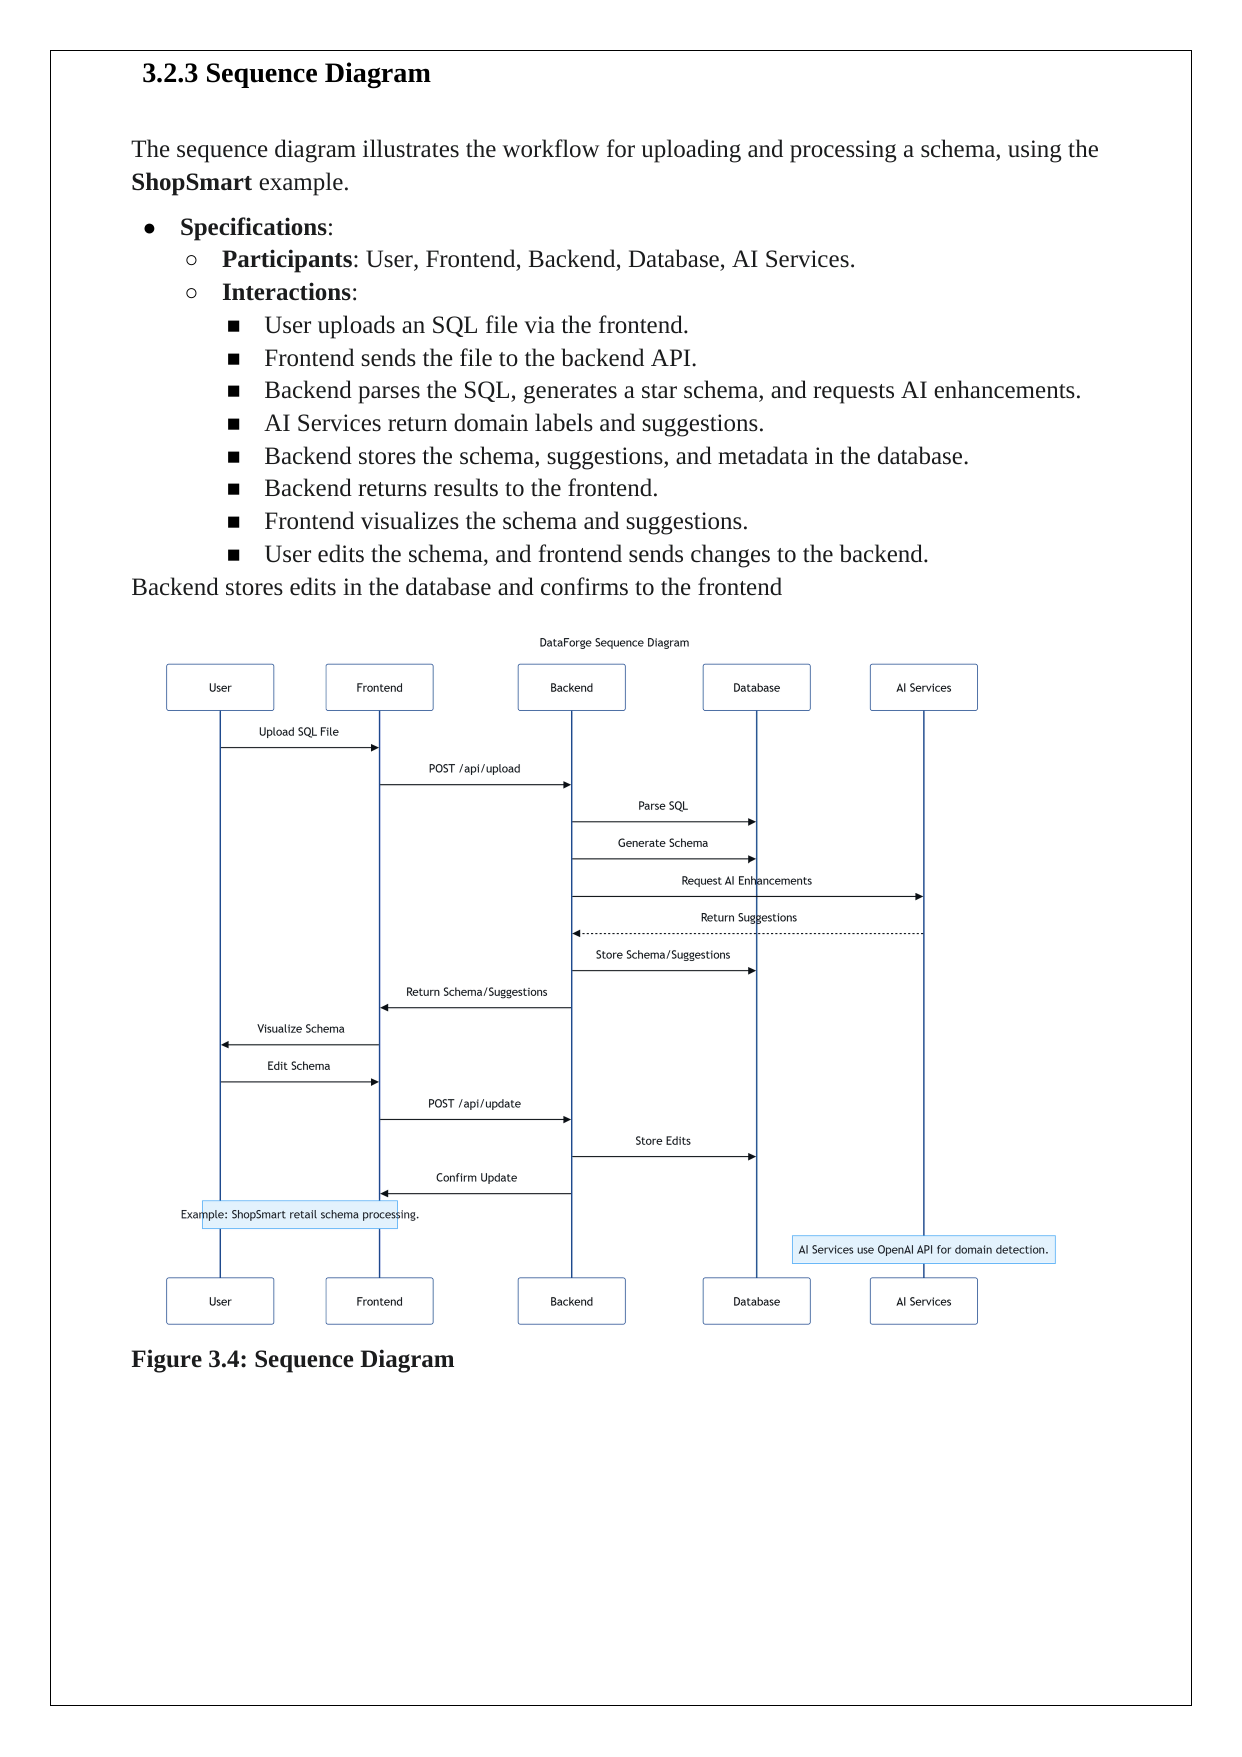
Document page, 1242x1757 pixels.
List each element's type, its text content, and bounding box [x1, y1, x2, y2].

list Frontend sends the file to the backend API. [227, 343, 1117, 371]
list Specifications: [142, 212, 1117, 241]
list Backend stores the schema, suggestions, and metadata in the database. [227, 441, 1117, 469]
picture [131, 629, 1091, 1332]
text The sequence diagram illustrates the workflow for uploading and processing a schema, using the ShopSmart example. [131, 134, 1117, 195]
text Backend stores edits in the database and confirms to the frontend [131, 572, 1117, 600]
list Frontend visualizes the schema and suggestions. [227, 506, 1117, 535]
list Backend returns results to the frontend. [227, 473, 1117, 502]
text Figure 3.4: Sequence Diagram [131, 1344, 1117, 1373]
list Interactions: [184, 277, 1117, 306]
list Backend parses the SQL, generates a star schema, and requests AI enhancements. [227, 375, 1117, 404]
list User uploads an SQL file via the frontend. [227, 310, 1117, 339]
list User edits the schema, and frontend sends changes to the backend. [227, 539, 1117, 568]
subtitle 3.2.3 Sequence Diagram [142, 56, 1117, 89]
list AI Services return domain labels and suggestions. [227, 408, 1117, 437]
list Participants: User, Frontend, Backend, Database, AI Services. [184, 244, 1117, 273]
